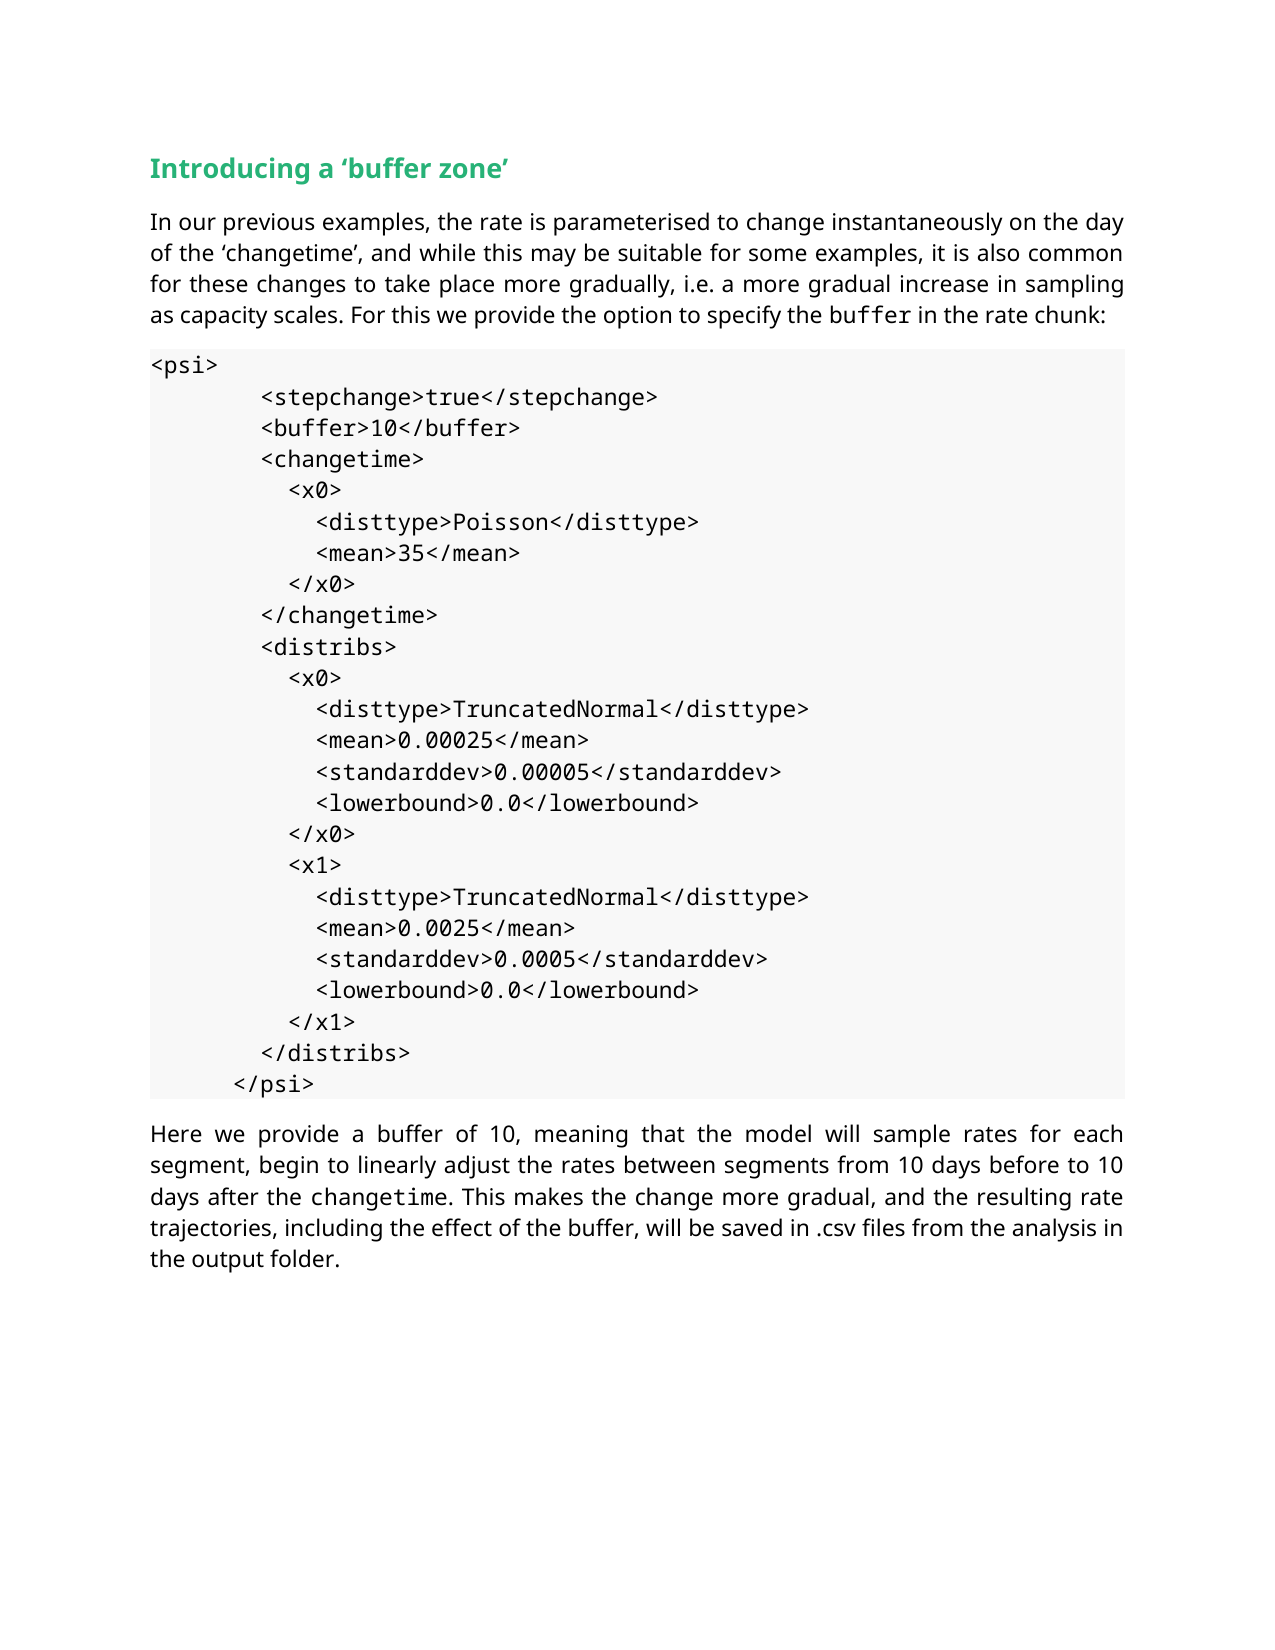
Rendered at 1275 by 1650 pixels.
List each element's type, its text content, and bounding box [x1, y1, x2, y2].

subtitle Introducing a ‘buffer zone’ [150, 150, 1125, 187]
text In our previous examples, the rate is parameterised to change instantaneously on the day of the ‘changetime’, and while this may be suitable for some examples, it is also common for these changes to take place more gradually, i.e. a more gradual increase in sampling as capacity scales. For this we provide the option to specify the buffer in the rate chunk: [150, 206, 1125, 331]
text Here we provide a buffer of 10, meaning that the model will sample rates for each segment, begin to linearly adjust the rates between segments from 10 days before to 10 days after the changetime. This makes the change more gradual, and the resulting rate trajectories, including the effect of the buffer, will be saved in .csv files from the analysis in the output folder. [150, 1118, 1125, 1274]
text <psi> <stepchange>true</stepchange> <buffer>10</buffer> <changetime> <x0> <disttype>Poisson</disttype> <mean>35</mean> </x0> </changetime> <distribs> <x0> <disttype>TruncatedNormal</disttype> <mean>0.00025</mean> <standarddev>0.00005</standarddev> <lowerbound>0.0</lowerbound> </x0> <x1> <disttype>TruncatedNormal</disttype> <mean>0.0025</mean> <standarddev>0.0005</standarddev> <lowerbound>0.0</lowerbound> </x1> </distribs> </psi> [150, 349, 1125, 1099]
